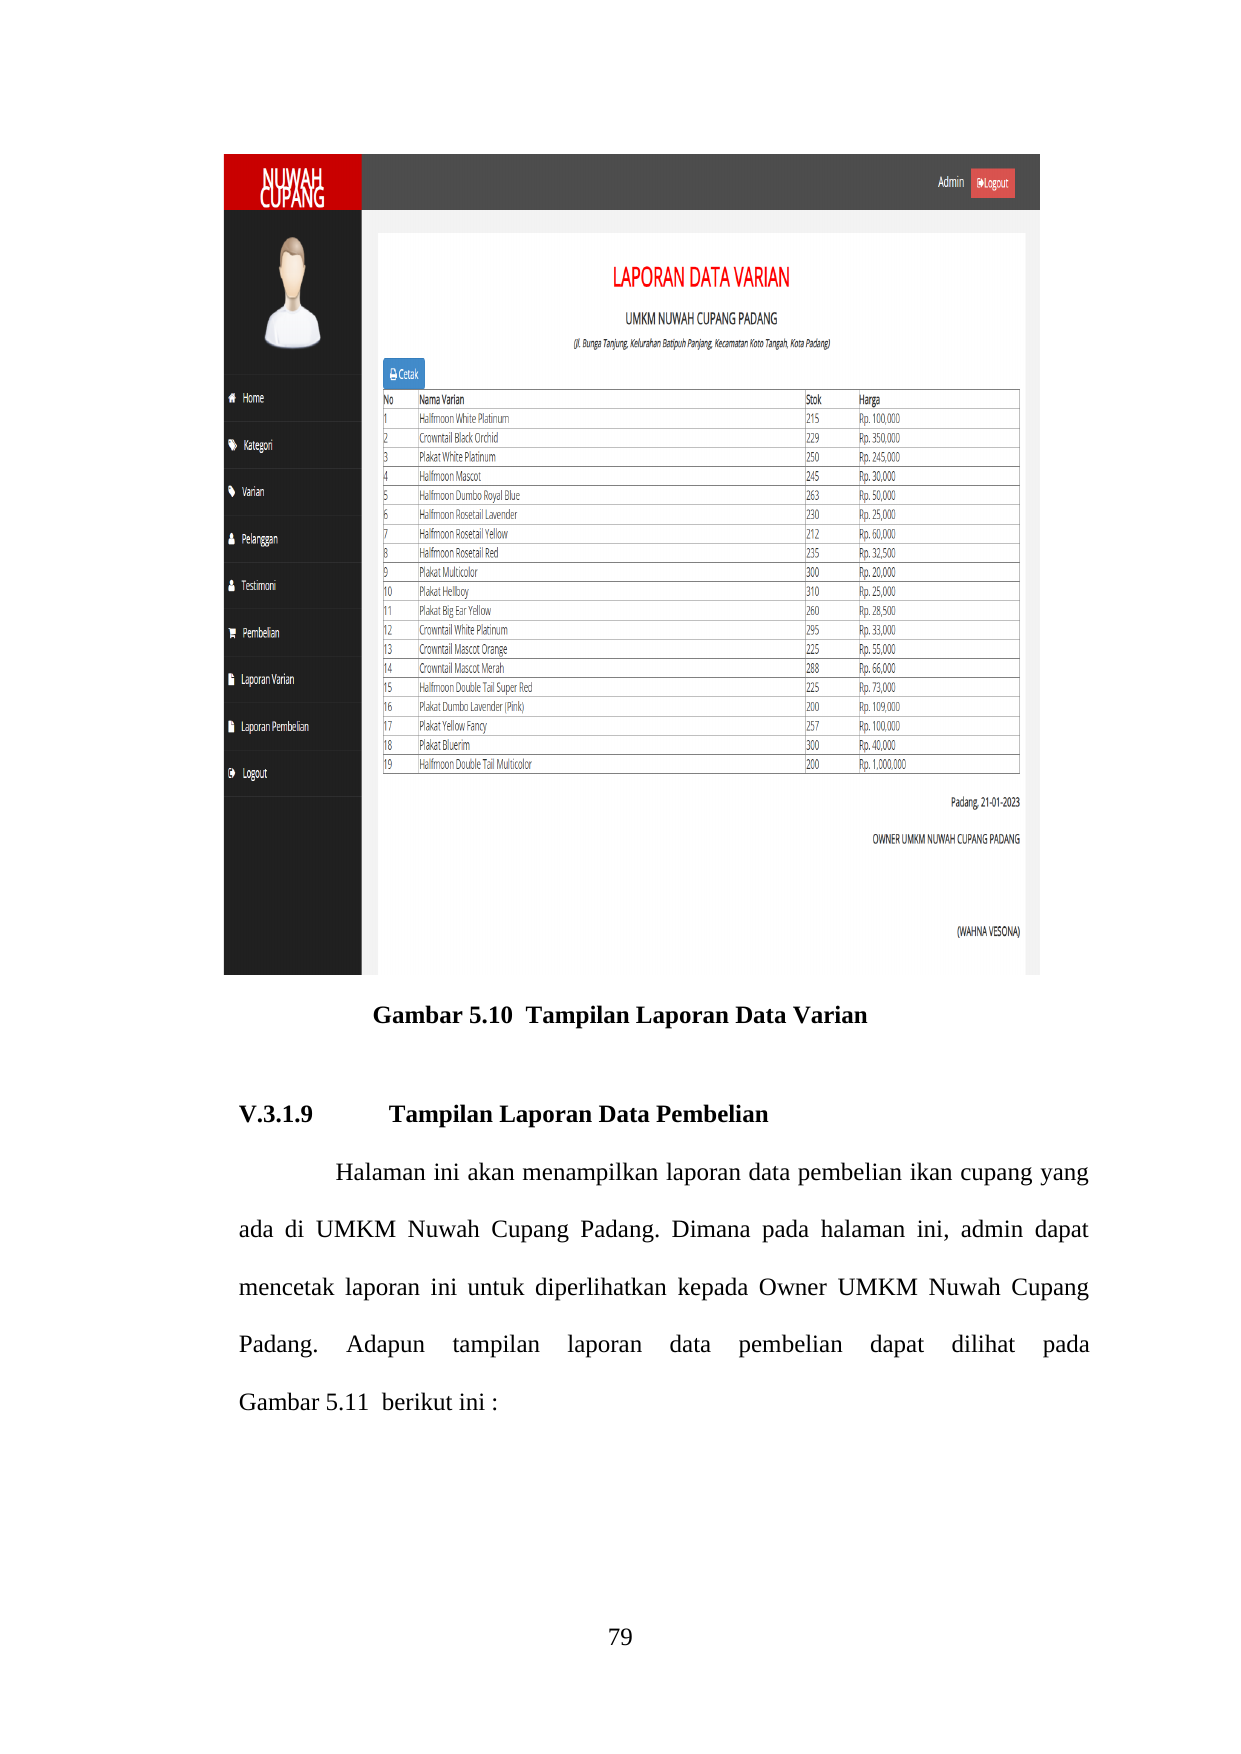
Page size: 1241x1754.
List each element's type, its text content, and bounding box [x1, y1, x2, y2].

text Gambar 5.10 Tampilan Laporan Data Varian [150, 1000, 1090, 1029]
picture [223, 154, 1040, 975]
text Halaman ini akan menampilkan laporan data pembelian ikan cupang yang ada di UMKM Nuwah Cupang Padang. Dimana pada halaman ini, admin dapat mencetak laporan ini untuk diperlihatkan kepada Owner UMKM Nuwah Cupang Padang. Adapun tampilan laporan data pembelian dapat dilihat pada Gambar 5.11 berikut ini : [239, 1157, 1090, 1416]
subtitle Tampilan Laporan Data Pembelian [239, 1099, 1090, 1128]
